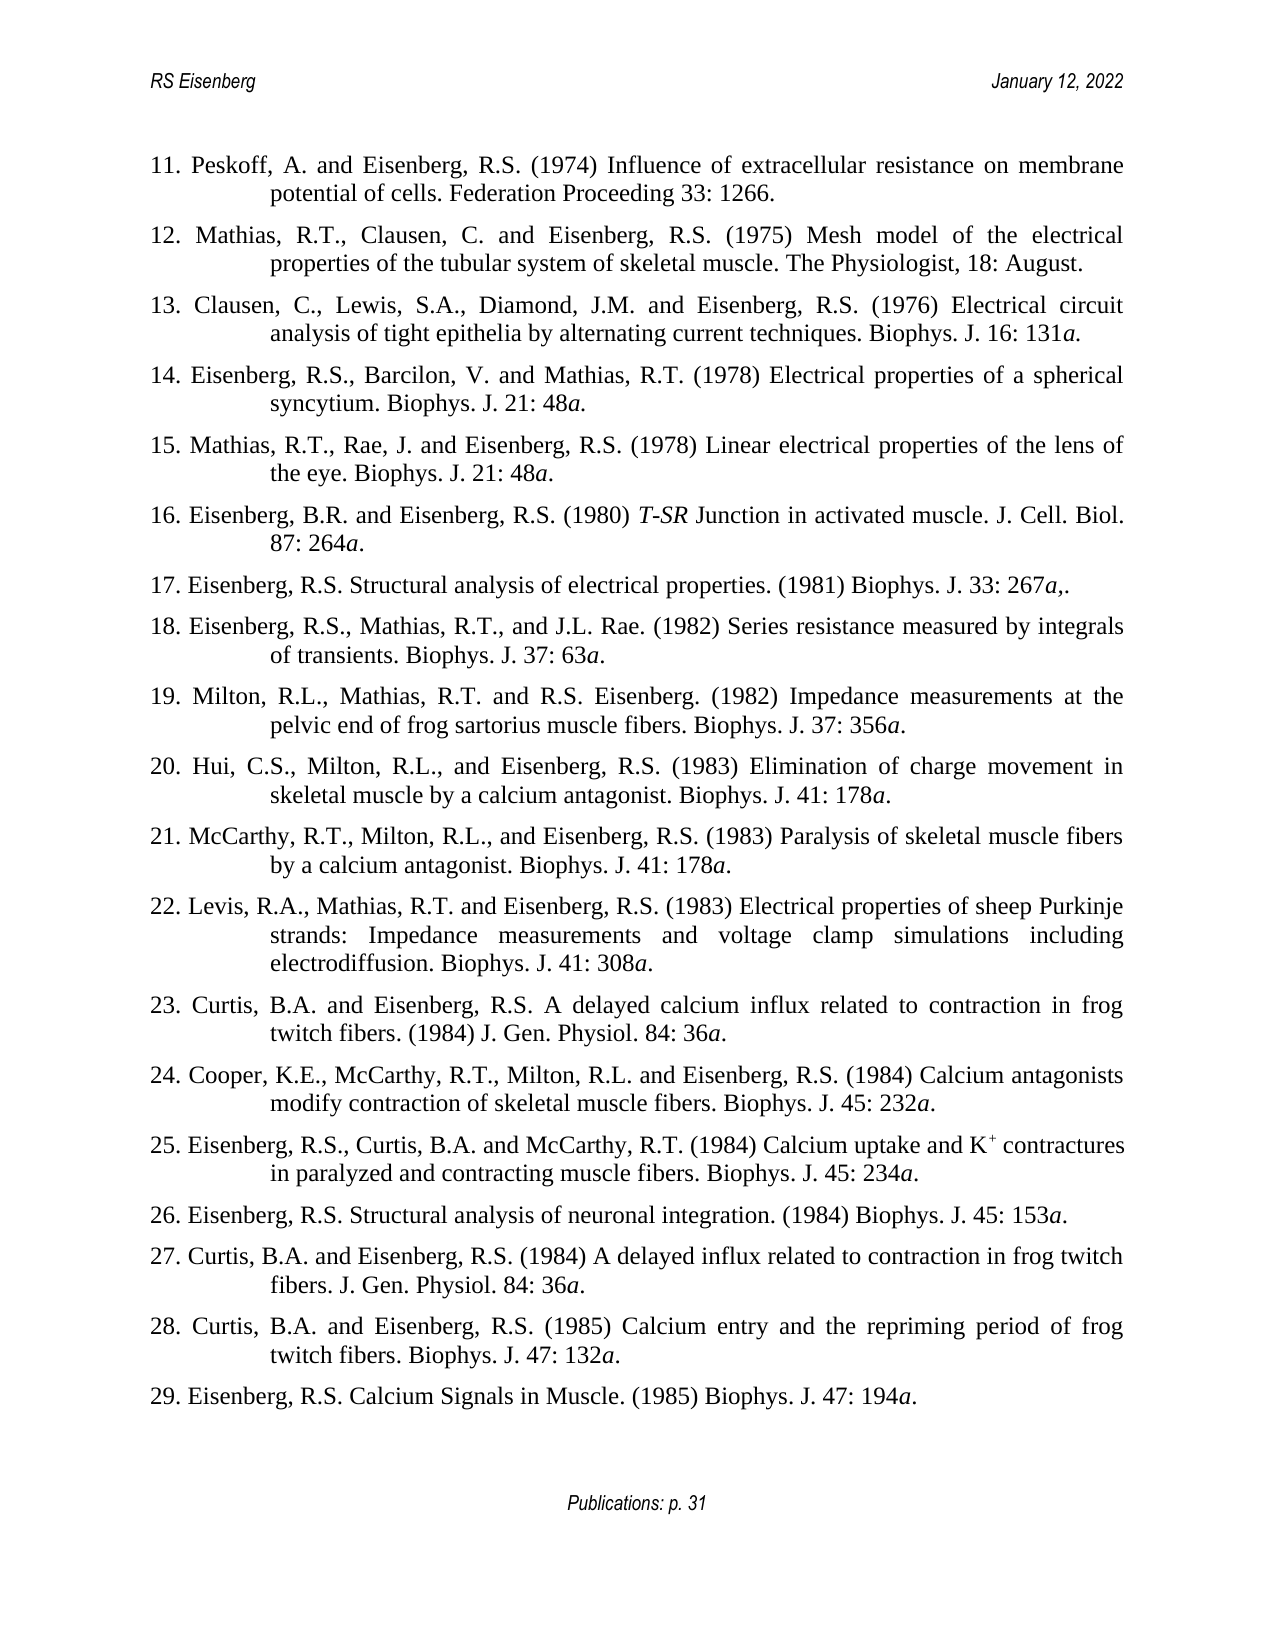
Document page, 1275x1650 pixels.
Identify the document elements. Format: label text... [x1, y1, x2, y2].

text 19. Milton, R.L., Mathias, R.T. and R.S. Eisenberg. (1982) Impedance measurements at the pelvic end of frog sartorius muscle fibers. Biophys. J. 37: 356a. [150, 681, 1125, 738]
text 24. Cooper, K.E., McCarthy, R.T., Milton, R.L. and Eisenberg, R.S. (1984) Calcium antagonists modify contraction of skeletal muscle fibers. Biophys. J. 45: 232a. [150, 1060, 1125, 1117]
text 16. Eisenberg, B.R. and Eisenberg, R.S. (1980) T-SR Junction in activated muscle. J. Cell. Biol. 87: 264a. [150, 500, 1125, 557]
text 25. Eisenberg, R.S., Curtis, B.A. and McCarthy, R.T. (1984) Calcium uptake and K+ contractures in paralyzed and contracting muscle fibers. Biophys. J. 45: 234a. [150, 1130, 1125, 1187]
text 15. Mathias, R.T., Rae, J. and Eisenberg, R.S. (1978) Linear electrical properties of the lens of the eye. Biophys. J. 21: 48a. [150, 430, 1125, 487]
text 14. Eisenberg, R.S., Barcilon, V. and Mathias, R.T. (1978) Electrical properties of a spherical syncytium. Biophys. J. 21: 48a. [150, 360, 1125, 417]
text 28. Curtis, B.A. and Eisenberg, R.S. (1985) Calcium entry and the repriming period of frog twitch fibers. Biophys. J. 47: 132a. [150, 1311, 1125, 1368]
text 12. Mathias, R.T., Clausen, C. and Eisenberg, R.S. (1975) Mesh model of the electrical properties of the tubular system of skeletal muscle. The Physiologist, 18: August. [150, 220, 1125, 277]
text 18. Eisenberg, R.S., Mathias, R.T., and J.L. Rae. (1982) Series resistance measured by integrals of transients. Biophys. J. 37: 63a. [150, 611, 1125, 668]
text 21. McCarthy, R.T., Milton, R.L., and Eisenberg, R.S. (1983) Paralysis of skeletal muscle fibers by a calcium antagonist. Biophys. J. 41: 178a. [150, 821, 1125, 878]
text 27. Curtis, B.A. and Eisenberg, R.S. (1984) A delayed influx related to contraction in frog twitch fibers. J. Gen. Physiol. 84: 36a. [150, 1241, 1125, 1298]
text 29. Eisenberg, R.S. Calcium Signals in Muscle. (1985) Biophys. J. 47: 194a. [150, 1381, 1125, 1410]
text 11. Peskoff, A. and Eisenberg, R.S. (1974) Influence of extracellular resistance on membrane potential of cells. Federation Proceeding 33: 1266. [150, 150, 1125, 207]
text 20. Hui, C.S., Milton, R.L., and Eisenberg, R.S. (1983) Elimination of charge movement in skeletal muscle by a calcium antagonist. Biophys. J. 41: 178a. [150, 751, 1125, 808]
text 13. Clausen, C., Lewis, S.A., Diamond, J.M. and Eisenberg, R.S. (1976) Electrical circuit analysis of tight epithelia by alternating current techniques. Biophys. J. 16: 131a. [150, 290, 1125, 347]
text 26. Eisenberg, R.S. Structural analysis of neuronal integration. (1984) Biophys. J. 45: 153a. [150, 1200, 1125, 1228]
text 23. Curtis, B.A. and Eisenberg, R.S. A delayed calcium influx related to contraction in frog twitch fibers. (1984) J. Gen. Physiol. 84: 36a. [150, 990, 1125, 1047]
text 22. Levis, R.A., Mathias, R.T. and Eisenberg, R.S. (1983) Electrical properties of sheep Purkinje strands: Impedance measurements and voltage clamp simulations including electrodiffusion. Biophys. J. 41: 308a. [150, 891, 1125, 977]
text 17. Eisenberg, R.S. Structural analysis of electrical properties. (1981) Biophys. J. 33: 267a,. [150, 570, 1125, 598]
